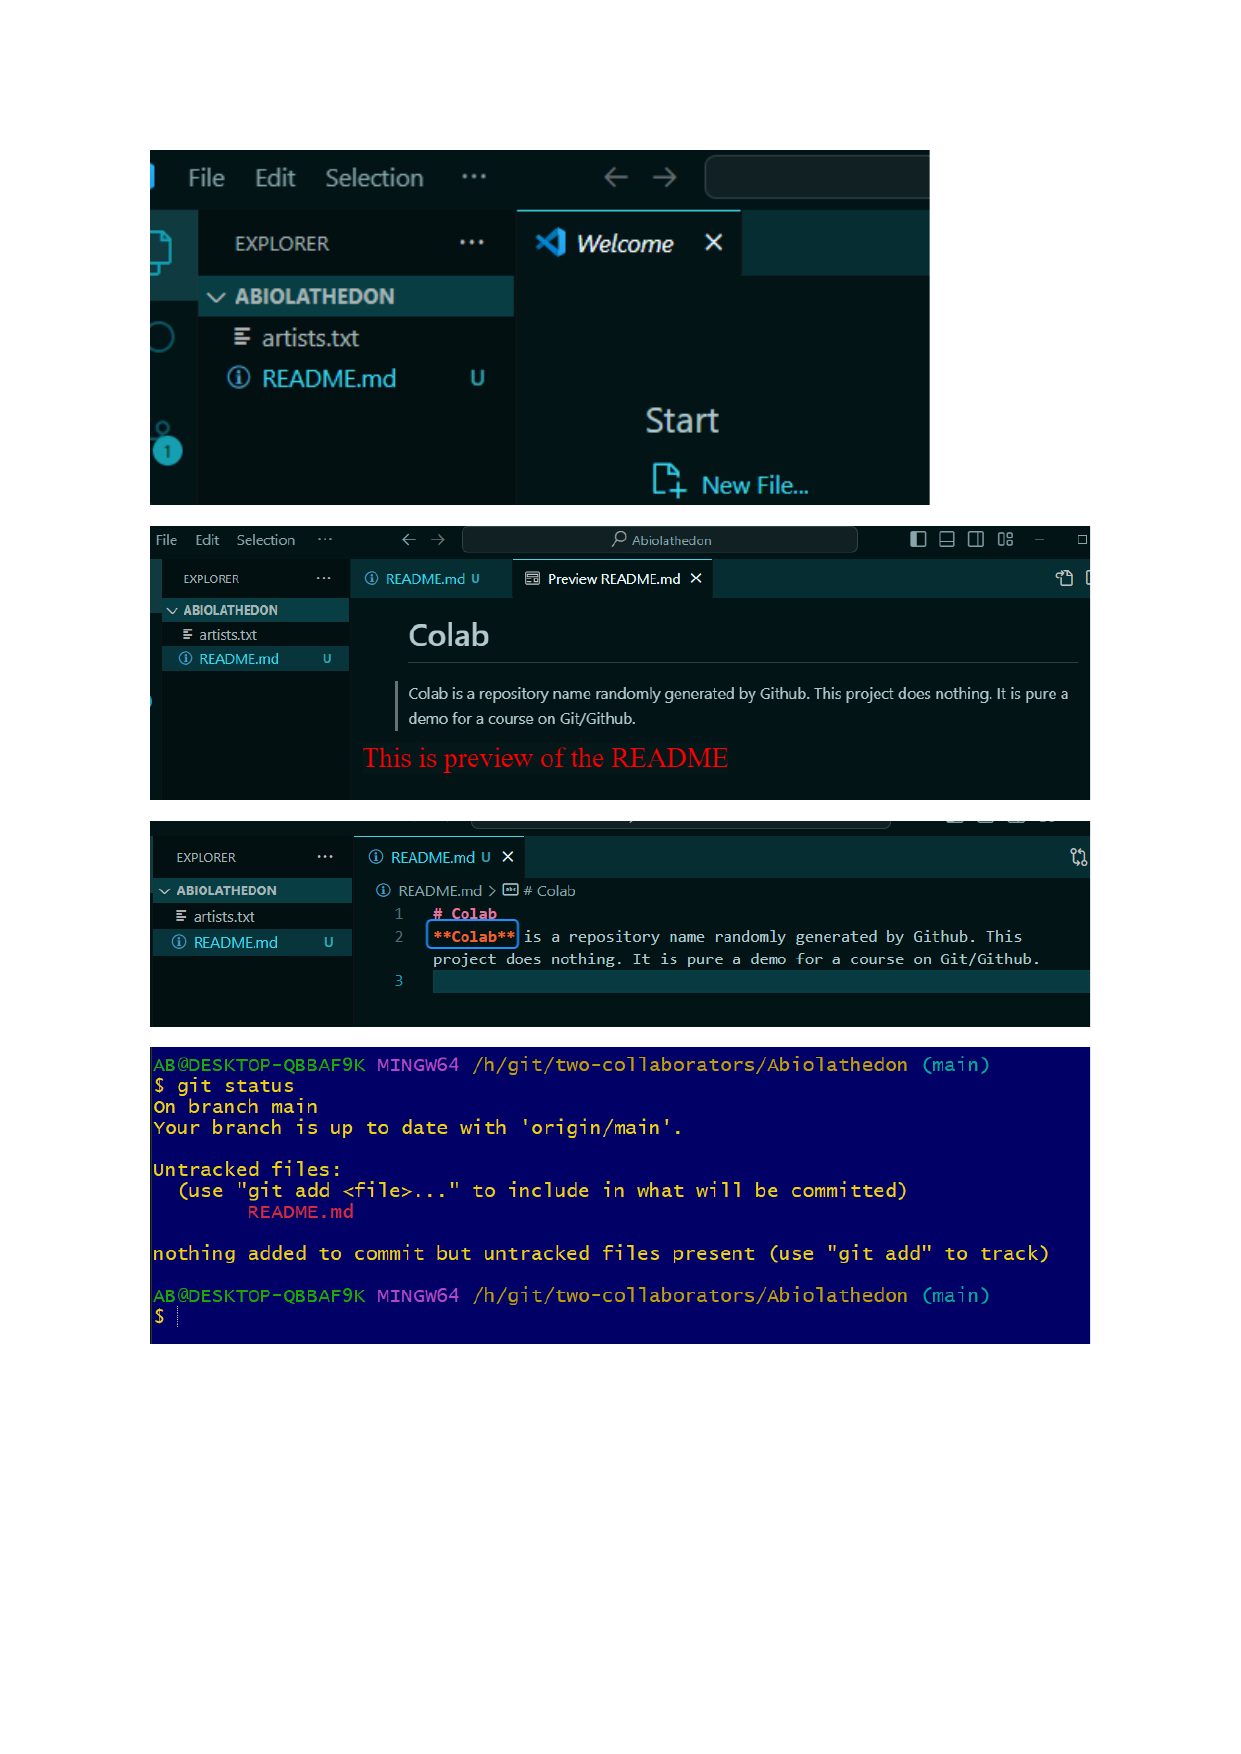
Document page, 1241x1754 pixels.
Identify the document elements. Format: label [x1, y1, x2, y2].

picture [150, 821, 1091, 1027]
picture [150, 526, 1091, 800]
picture [150, 1047, 1091, 1344]
picture [150, 150, 930, 505]
